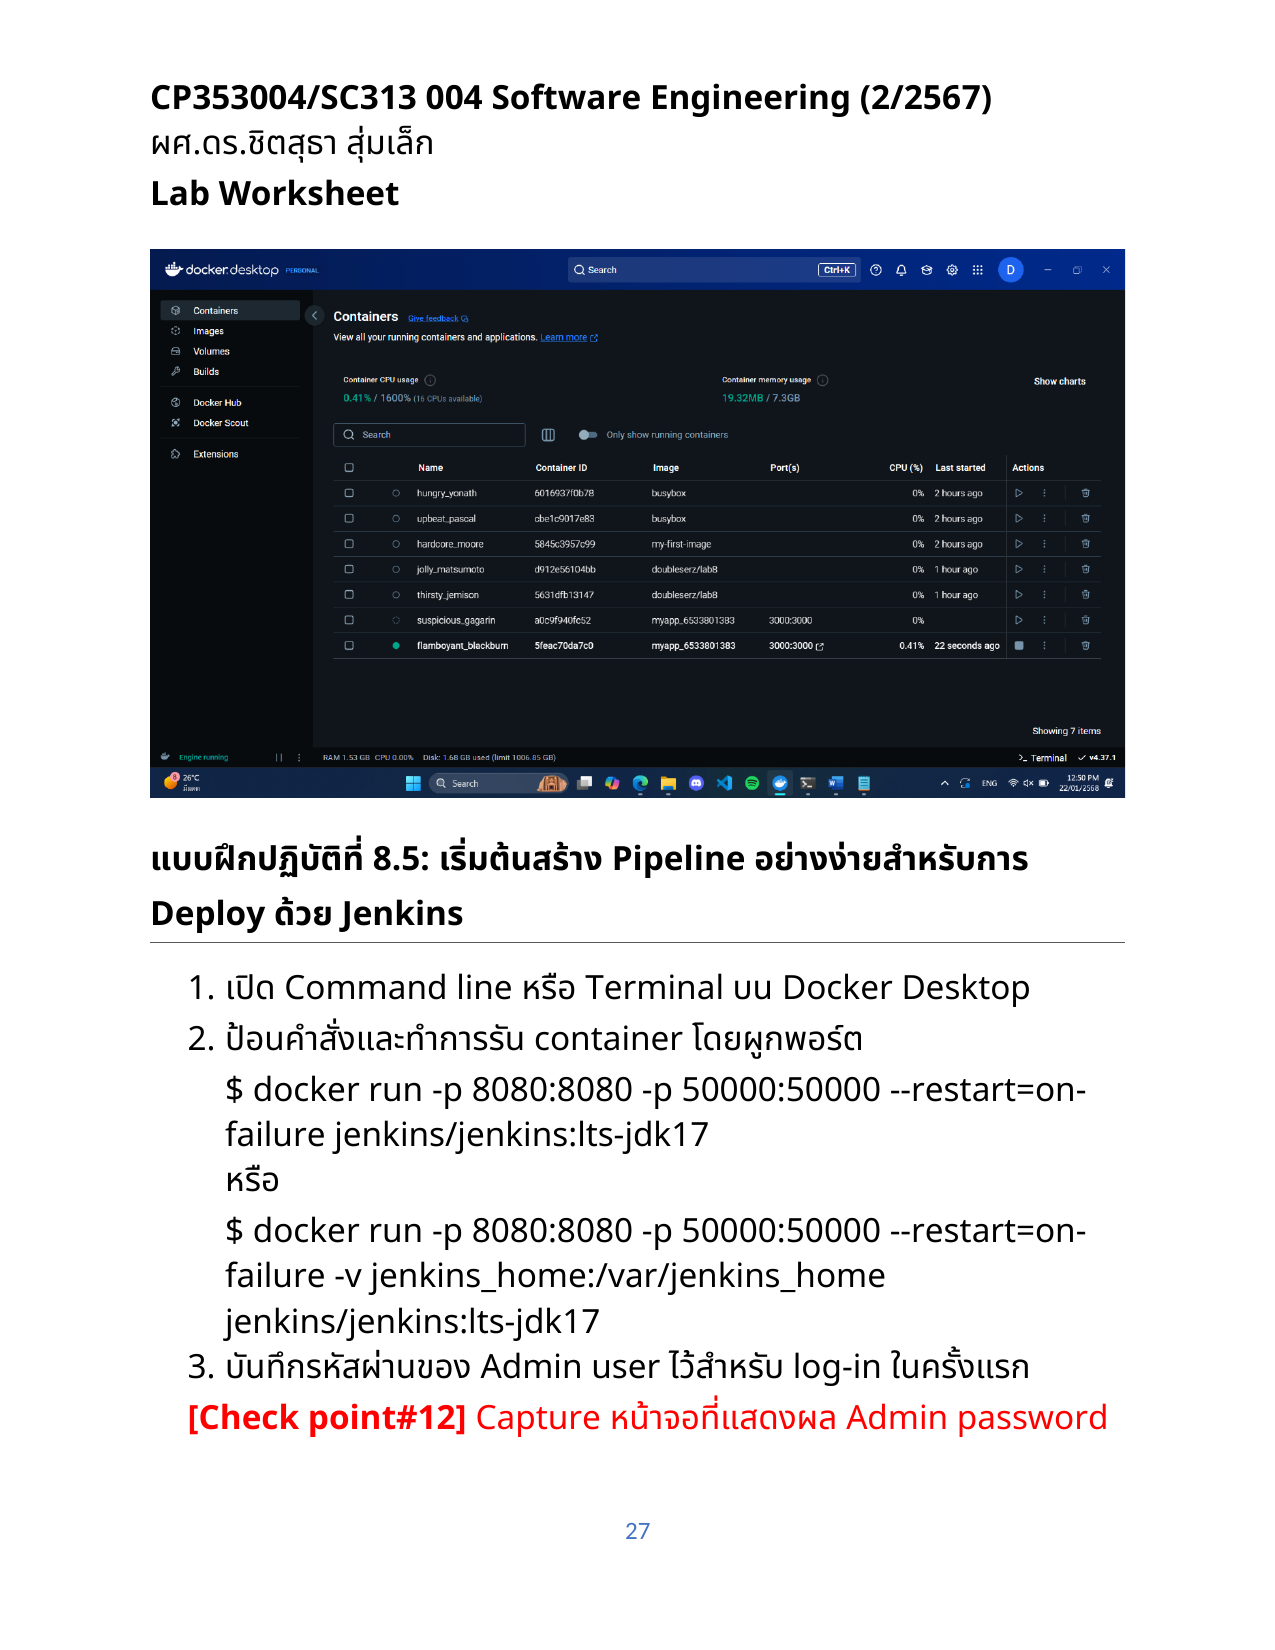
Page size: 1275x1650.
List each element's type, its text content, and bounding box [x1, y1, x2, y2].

text [Check point#12] Capture หน้าจอที่แสดงผล Admin password [187, 1393, 1125, 1444]
list บันทึกรหัสผ่านของ Admin user ไว้สำหรับ log-in ในครั้งแรก [187, 1343, 1125, 1393]
picture [150, 249, 1125, 798]
subtitle แบบฝึกปฏิบัติที่ 8.5: เริ่มต้นสร้าง Pipeline อย่างง่ายสำหรับการ Deploy ด้วย Jenkins [150, 835, 1125, 942]
list เปิด Command line หรือ Terminal บน Docker Desktop [187, 964, 1125, 1015]
list $ docker run -p 8080:8080 -p 50000:50000 --restart=on-failure -v jenkins_home:/var/jenkins_home jenkins/jenkins:lts-jdk17 [225, 1207, 1125, 1343]
list ป้อนคำสั่งและทำการรัน container โดยผูกพอร์ต [187, 1015, 1125, 1065]
list $ docker run -p 8080:8080 -p 50000:50000 --restart=on-failure jenkins/jenkins:lts-jdk17 [225, 1065, 1125, 1156]
list หรือ [225, 1156, 1125, 1207]
